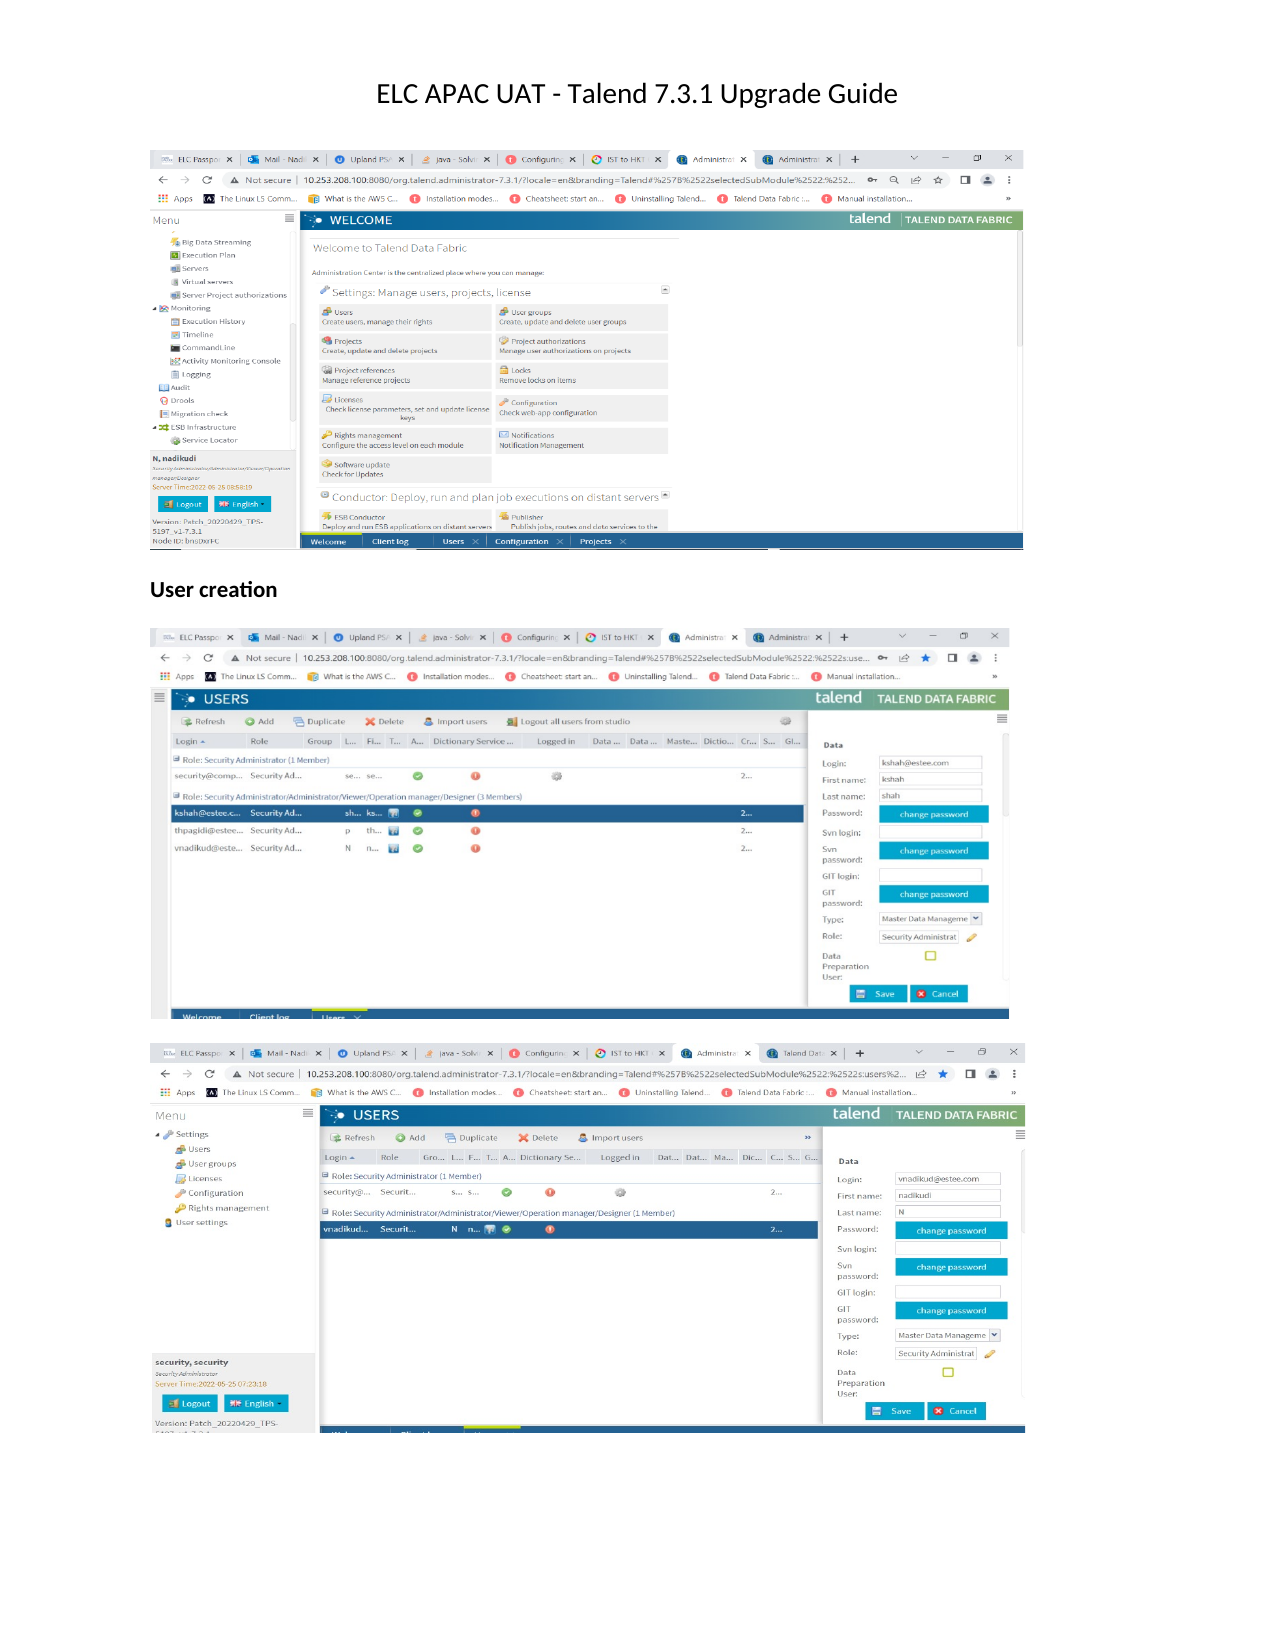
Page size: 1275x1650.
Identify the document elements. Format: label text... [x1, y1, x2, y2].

picture [150, 150, 1024, 550]
picture [150, 1043, 1025, 1433]
text User creation [150, 575, 1125, 603]
picture [150, 628, 1010, 1019]
